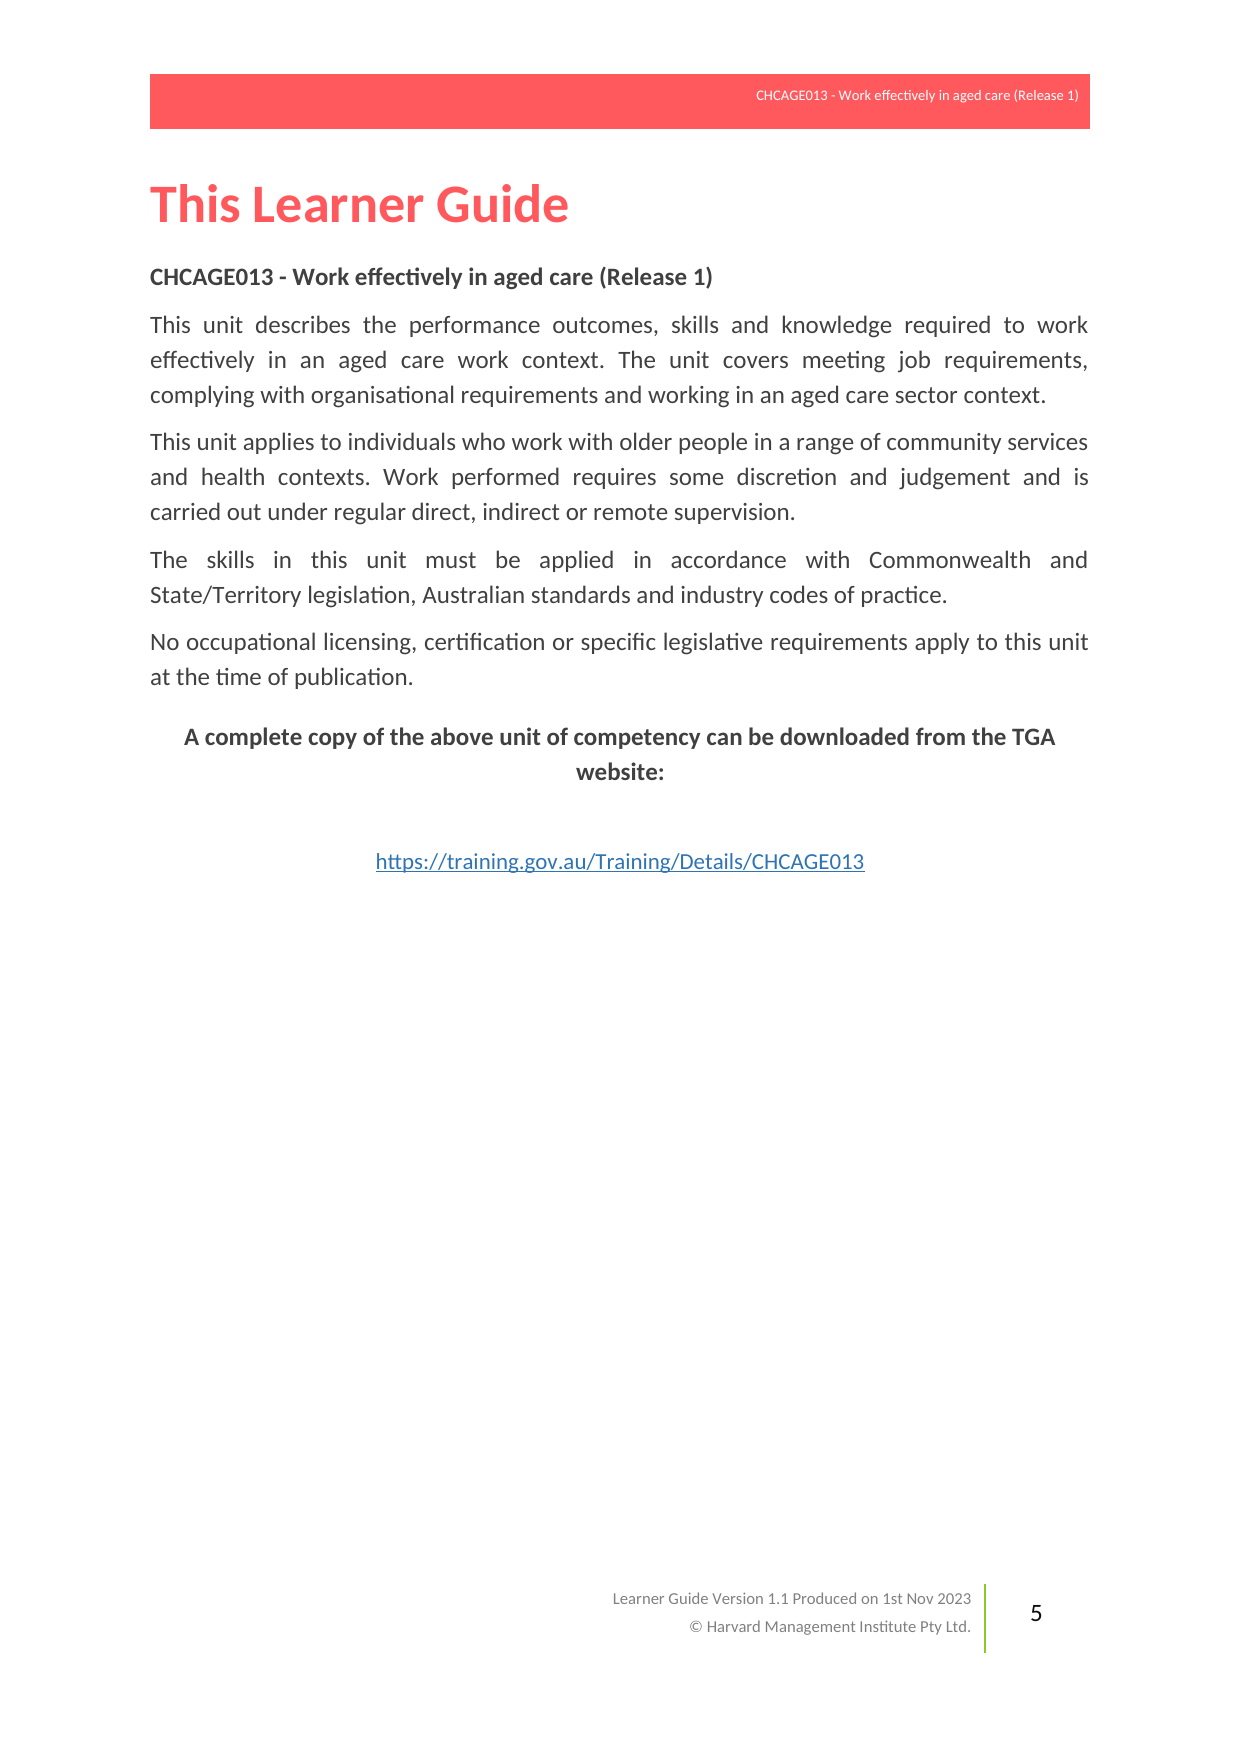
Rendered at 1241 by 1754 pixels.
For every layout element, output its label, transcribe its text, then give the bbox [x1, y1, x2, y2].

text CHCAGE013 - Work effectively in aged care (Release 1) [150, 261, 1090, 292]
text https://training.gov.au/Training/Details/CHCAGE013 [150, 847, 1090, 875]
text This unit describes the performance outcomes, skills and knowledge required to work effectively in an aged care work context. The unit covers meeting job requirements, complying with organisational requirements and working in an aged care sector context. [150, 309, 1090, 409]
text A complete copy of the above unit of competency can be downloaded from the TGA website: [150, 721, 1090, 787]
text The skills in this unit must be applied in accordance with Commonwealth and State/Territory legislation, Australian standards and industry codes of practice. [150, 544, 1090, 609]
text This unit applies to individuals who work with older people in a range of community services and health contexts. Work performed requires some discretion and judgement and is carried out under regular direct, indirect or remote supervision. [150, 426, 1090, 527]
subtitle This Learner Guide [150, 169, 1090, 236]
text No occupational licensing, certification or specific legislative requirements apply to this unit at the time of publication. [150, 626, 1090, 692]
